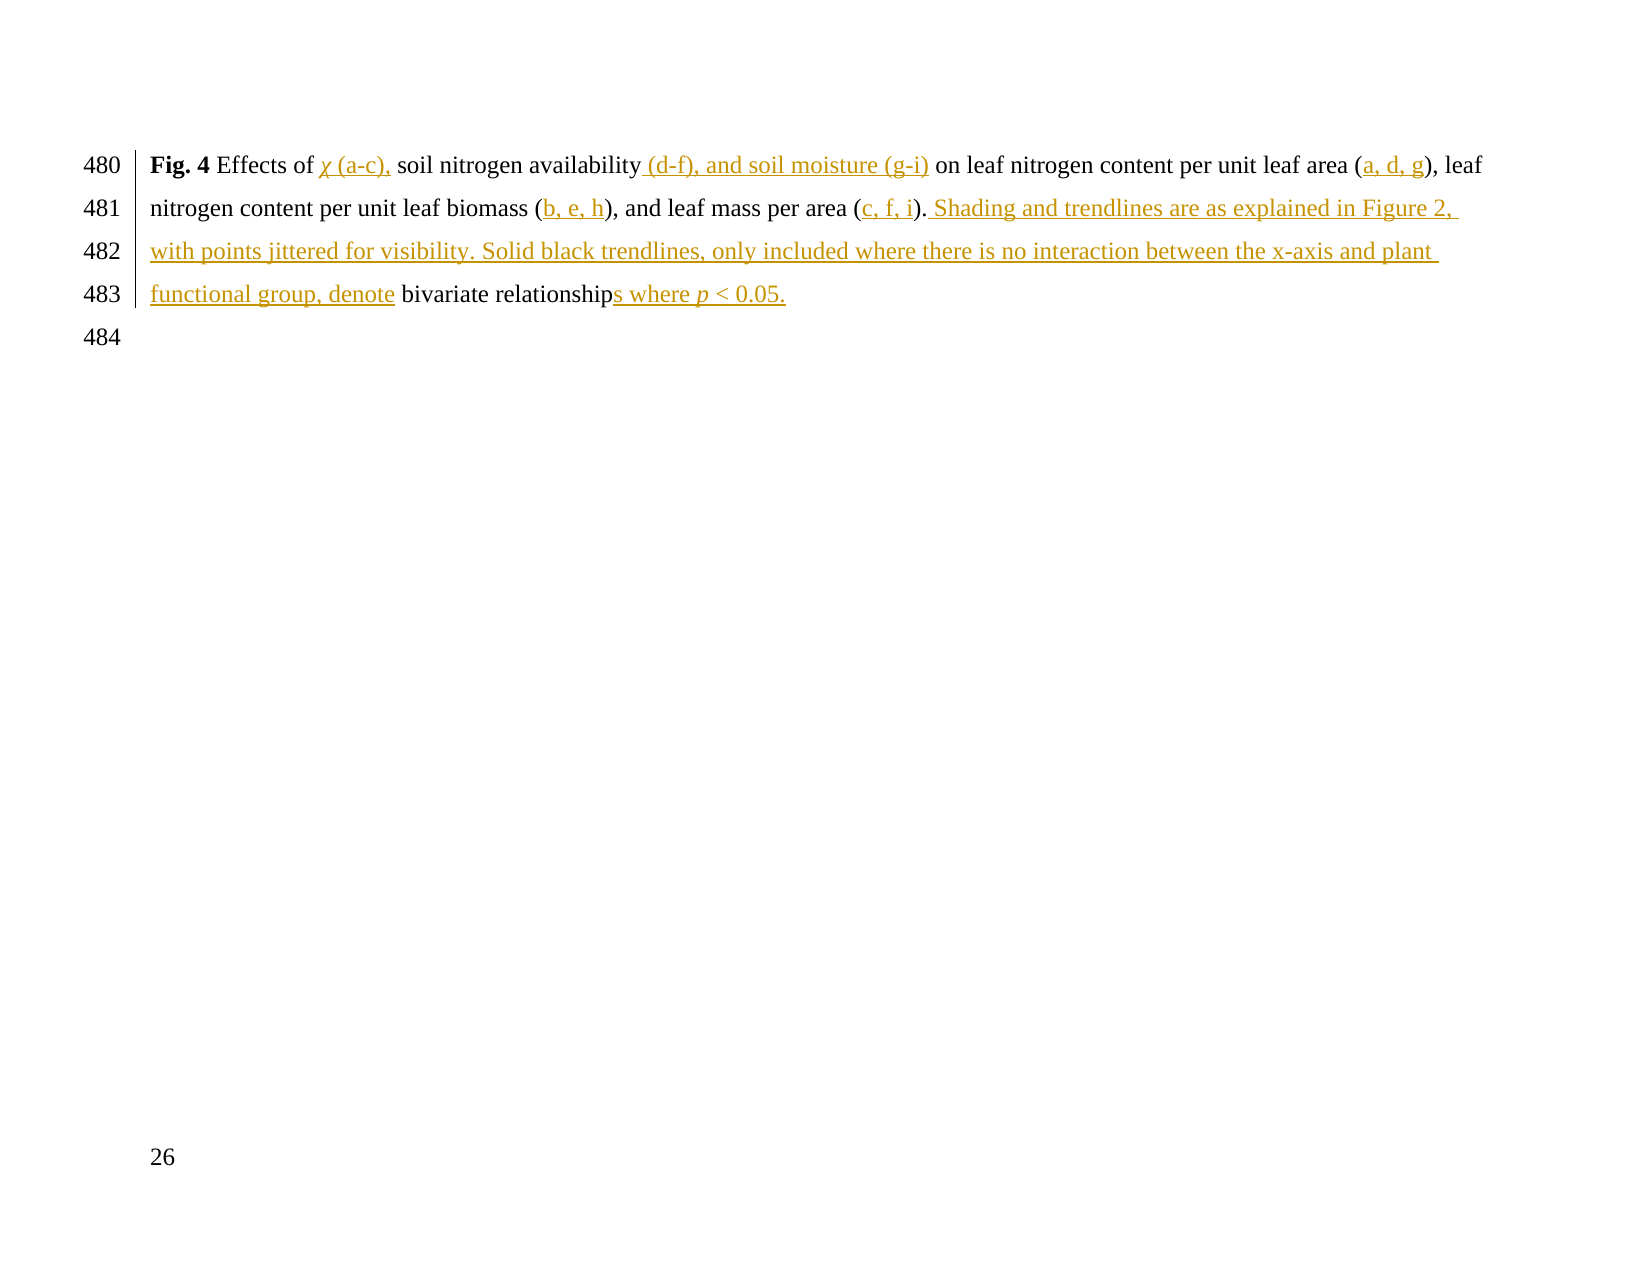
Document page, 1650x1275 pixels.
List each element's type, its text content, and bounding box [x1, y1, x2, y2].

text Fig. 4 Effects of soil nitrogen availability on leaf nitrogen content per unit leaf area (), leaf nitrogen content per unit leaf biomass (), and leaf mass per area (). bivariate relationship [150, 150, 1500, 308]
